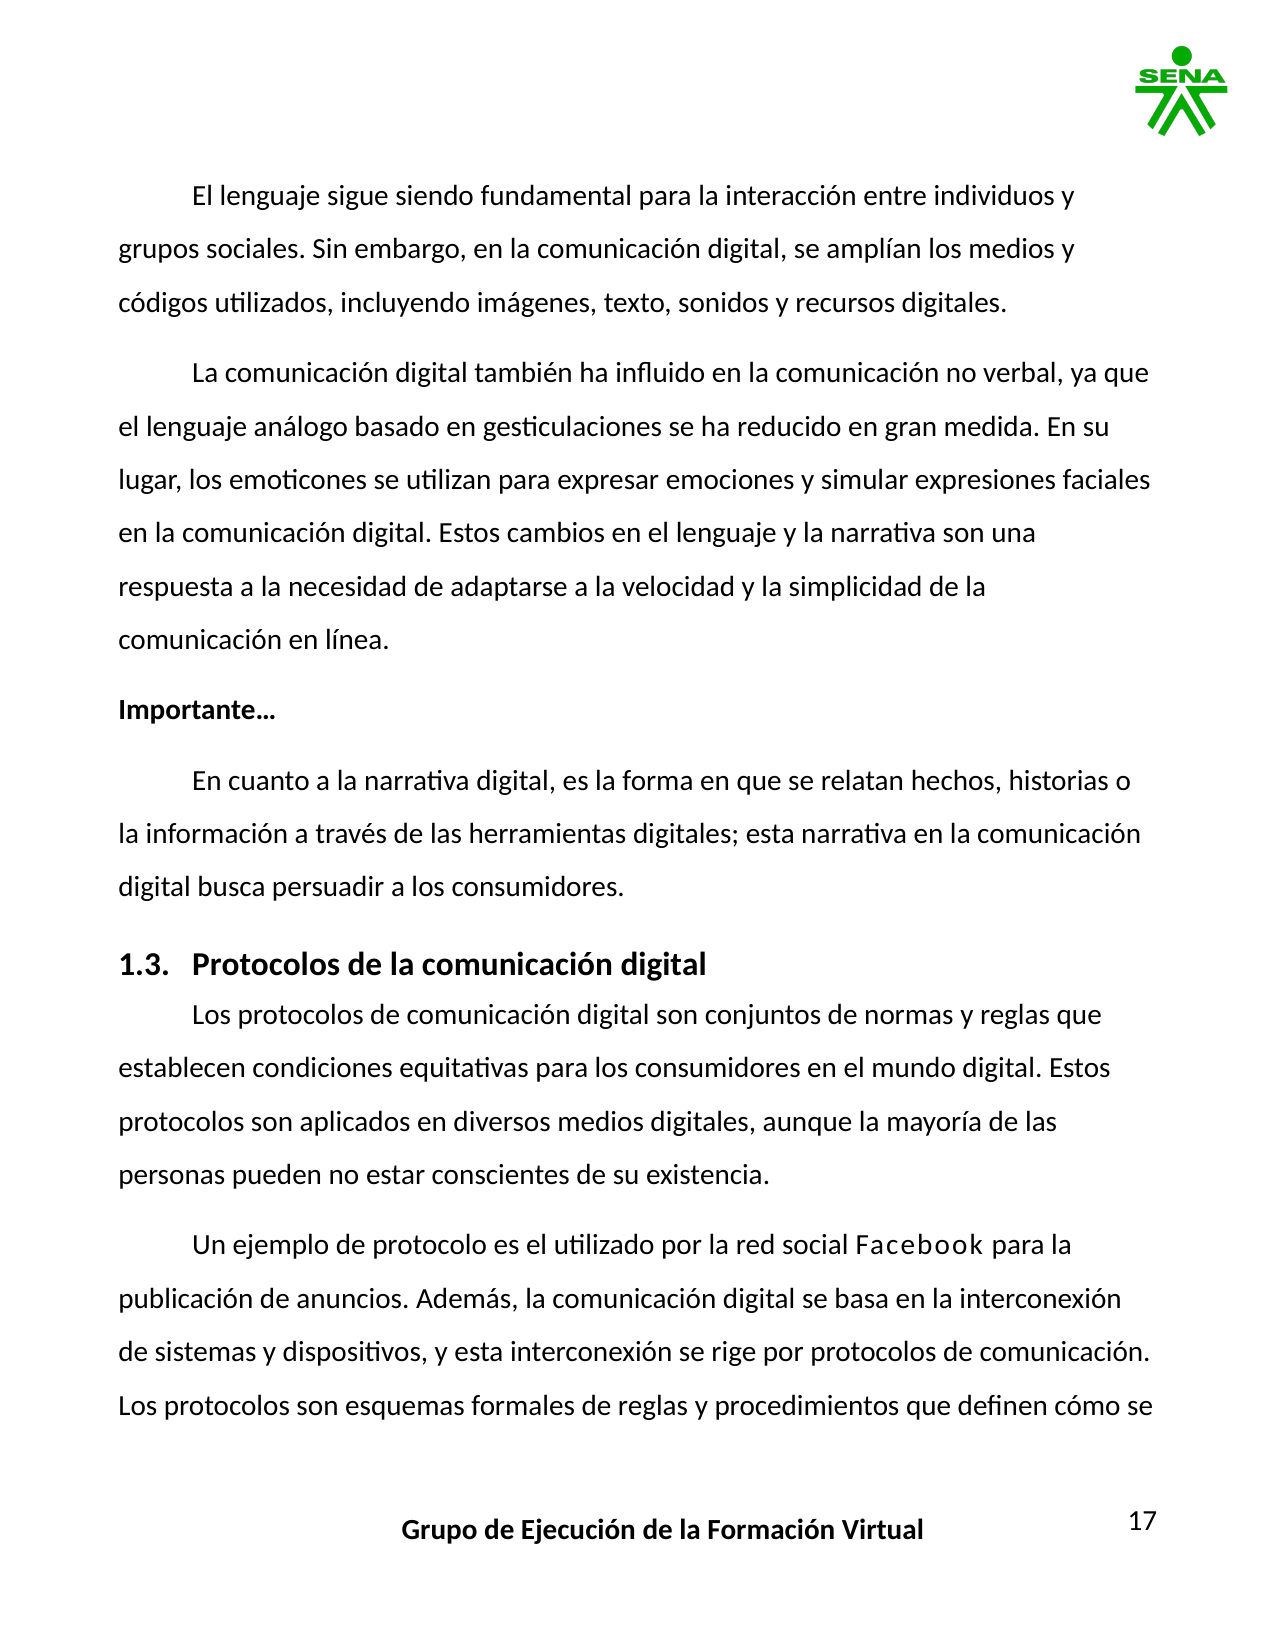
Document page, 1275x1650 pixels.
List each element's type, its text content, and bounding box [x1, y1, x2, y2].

picture [1135, 46, 1228, 136]
text En cuanto a la narrativa digital, es la forma en que se relatan hechos, historias o la información a través de las herramientas digitales; esta narrativa en la comunicación digital busca persuadir a los consumidores. [118, 762, 1157, 904]
text La comunicación digital también ha influido en la comunicación no verbal, ya que el lenguaje análogo basado en gesticulaciones se ha reducido en gran medida. En su lugar, los emoticones se utilizan para expresar emociones y simular expresiones faciales en la comunicación digital. Estos cambios en el lenguaje y la narrativa son una respuesta a la necesidad de adaptarse a la velocidad y la simplicidad de la comunicación en línea. [118, 354, 1157, 657]
text Importante… [118, 691, 1157, 727]
subtitle Protocolos de la comunicación digital [118, 943, 1157, 983]
text Los protocolos de comunicación digital son conjuntos de normas y reglas que establecen condiciones equitativas para los consumidores en el mundo digital. Estos protocolos son aplicados en diversos medios digitales, aunque la mayoría de las personas pueden no estar conscientes de su existencia. [118, 996, 1157, 1192]
text El lenguaje sigue siendo fundamental para la interacción entre individuos y grupos sociales. Sin embargo, en la comunicación digital, se amplían los medios y códigos utilizados, incluyendo imágenes, texto, sonidos y recursos digitales. [118, 177, 1157, 320]
